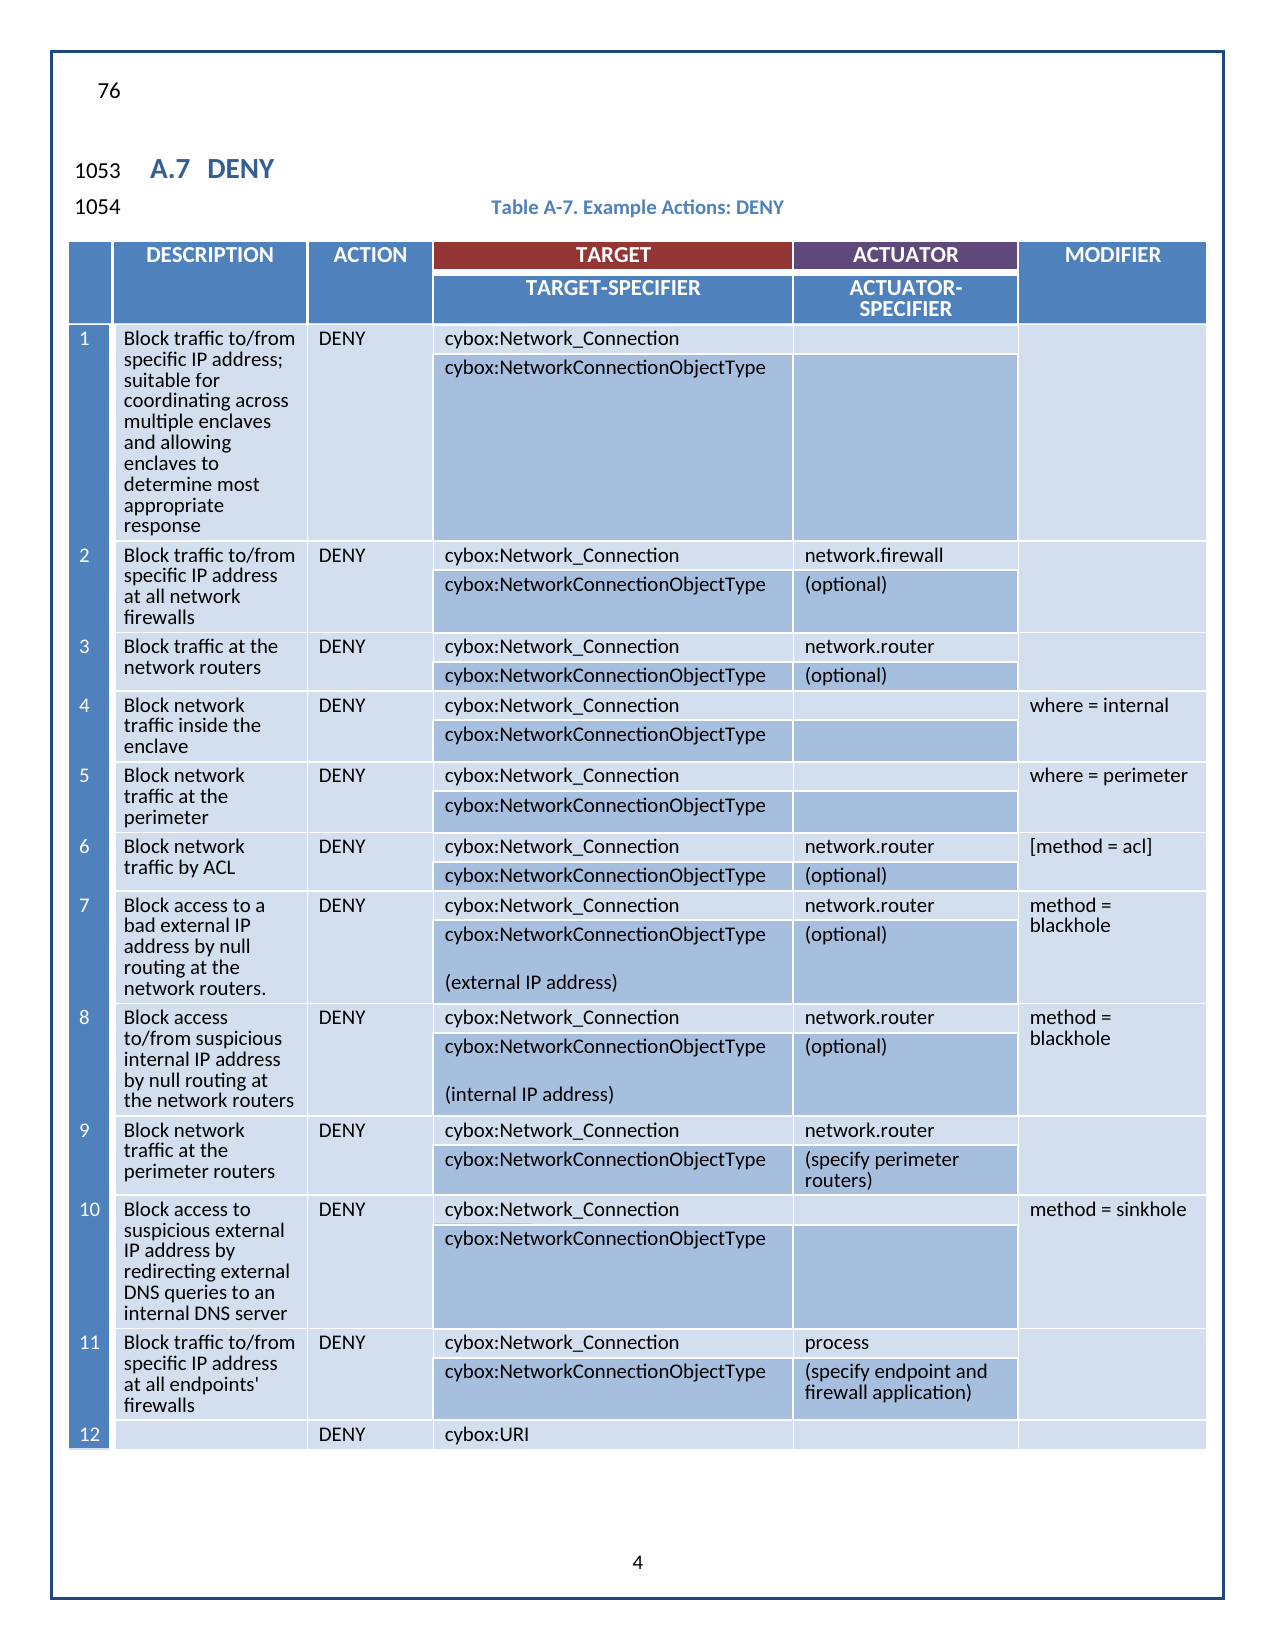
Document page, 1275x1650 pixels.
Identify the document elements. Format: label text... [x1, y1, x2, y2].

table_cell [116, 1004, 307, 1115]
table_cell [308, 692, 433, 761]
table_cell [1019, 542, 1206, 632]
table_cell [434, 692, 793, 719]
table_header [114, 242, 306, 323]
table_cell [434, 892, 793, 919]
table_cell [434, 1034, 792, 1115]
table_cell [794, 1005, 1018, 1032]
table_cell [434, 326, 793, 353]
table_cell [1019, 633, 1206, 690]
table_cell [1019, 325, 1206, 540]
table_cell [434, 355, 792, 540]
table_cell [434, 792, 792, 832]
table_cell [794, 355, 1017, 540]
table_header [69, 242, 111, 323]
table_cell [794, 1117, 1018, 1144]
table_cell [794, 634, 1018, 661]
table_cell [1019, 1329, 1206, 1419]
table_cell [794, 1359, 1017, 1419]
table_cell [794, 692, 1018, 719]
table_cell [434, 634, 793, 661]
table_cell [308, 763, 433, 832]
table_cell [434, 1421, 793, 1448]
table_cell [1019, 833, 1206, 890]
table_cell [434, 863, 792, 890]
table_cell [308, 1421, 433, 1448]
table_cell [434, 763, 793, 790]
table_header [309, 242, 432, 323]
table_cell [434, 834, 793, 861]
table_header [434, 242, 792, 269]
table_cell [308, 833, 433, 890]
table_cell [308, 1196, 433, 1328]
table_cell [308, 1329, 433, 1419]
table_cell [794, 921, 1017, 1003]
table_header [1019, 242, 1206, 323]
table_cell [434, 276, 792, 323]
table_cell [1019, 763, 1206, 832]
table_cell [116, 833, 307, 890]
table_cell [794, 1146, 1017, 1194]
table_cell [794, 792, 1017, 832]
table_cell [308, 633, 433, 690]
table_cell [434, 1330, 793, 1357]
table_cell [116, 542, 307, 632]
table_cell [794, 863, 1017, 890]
subtitle DENY [150, 150, 1125, 186]
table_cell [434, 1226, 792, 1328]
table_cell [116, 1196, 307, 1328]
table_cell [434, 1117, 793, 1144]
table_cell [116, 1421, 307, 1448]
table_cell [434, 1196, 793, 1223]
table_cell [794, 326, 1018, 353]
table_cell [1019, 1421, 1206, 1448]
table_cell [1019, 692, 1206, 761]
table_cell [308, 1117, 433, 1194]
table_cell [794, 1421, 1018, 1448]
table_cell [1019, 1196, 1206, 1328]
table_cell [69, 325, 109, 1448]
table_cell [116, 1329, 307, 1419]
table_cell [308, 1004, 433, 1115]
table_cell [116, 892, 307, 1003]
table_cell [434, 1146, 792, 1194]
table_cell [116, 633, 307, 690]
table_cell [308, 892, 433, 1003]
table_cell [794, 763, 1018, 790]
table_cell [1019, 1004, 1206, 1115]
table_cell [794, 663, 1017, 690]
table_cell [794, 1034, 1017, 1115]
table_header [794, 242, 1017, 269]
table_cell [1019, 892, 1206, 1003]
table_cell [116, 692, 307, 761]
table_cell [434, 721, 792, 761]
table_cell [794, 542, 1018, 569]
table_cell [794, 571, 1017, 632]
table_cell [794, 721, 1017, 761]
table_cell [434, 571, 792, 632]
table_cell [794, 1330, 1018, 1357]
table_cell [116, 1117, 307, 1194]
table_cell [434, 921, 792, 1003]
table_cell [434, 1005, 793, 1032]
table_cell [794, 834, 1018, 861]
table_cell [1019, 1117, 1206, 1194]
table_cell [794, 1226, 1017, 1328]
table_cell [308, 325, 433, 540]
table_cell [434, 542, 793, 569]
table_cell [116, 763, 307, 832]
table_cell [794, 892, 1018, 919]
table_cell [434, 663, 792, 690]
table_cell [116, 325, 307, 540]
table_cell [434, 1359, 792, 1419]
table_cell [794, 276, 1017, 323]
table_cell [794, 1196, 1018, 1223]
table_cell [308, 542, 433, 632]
